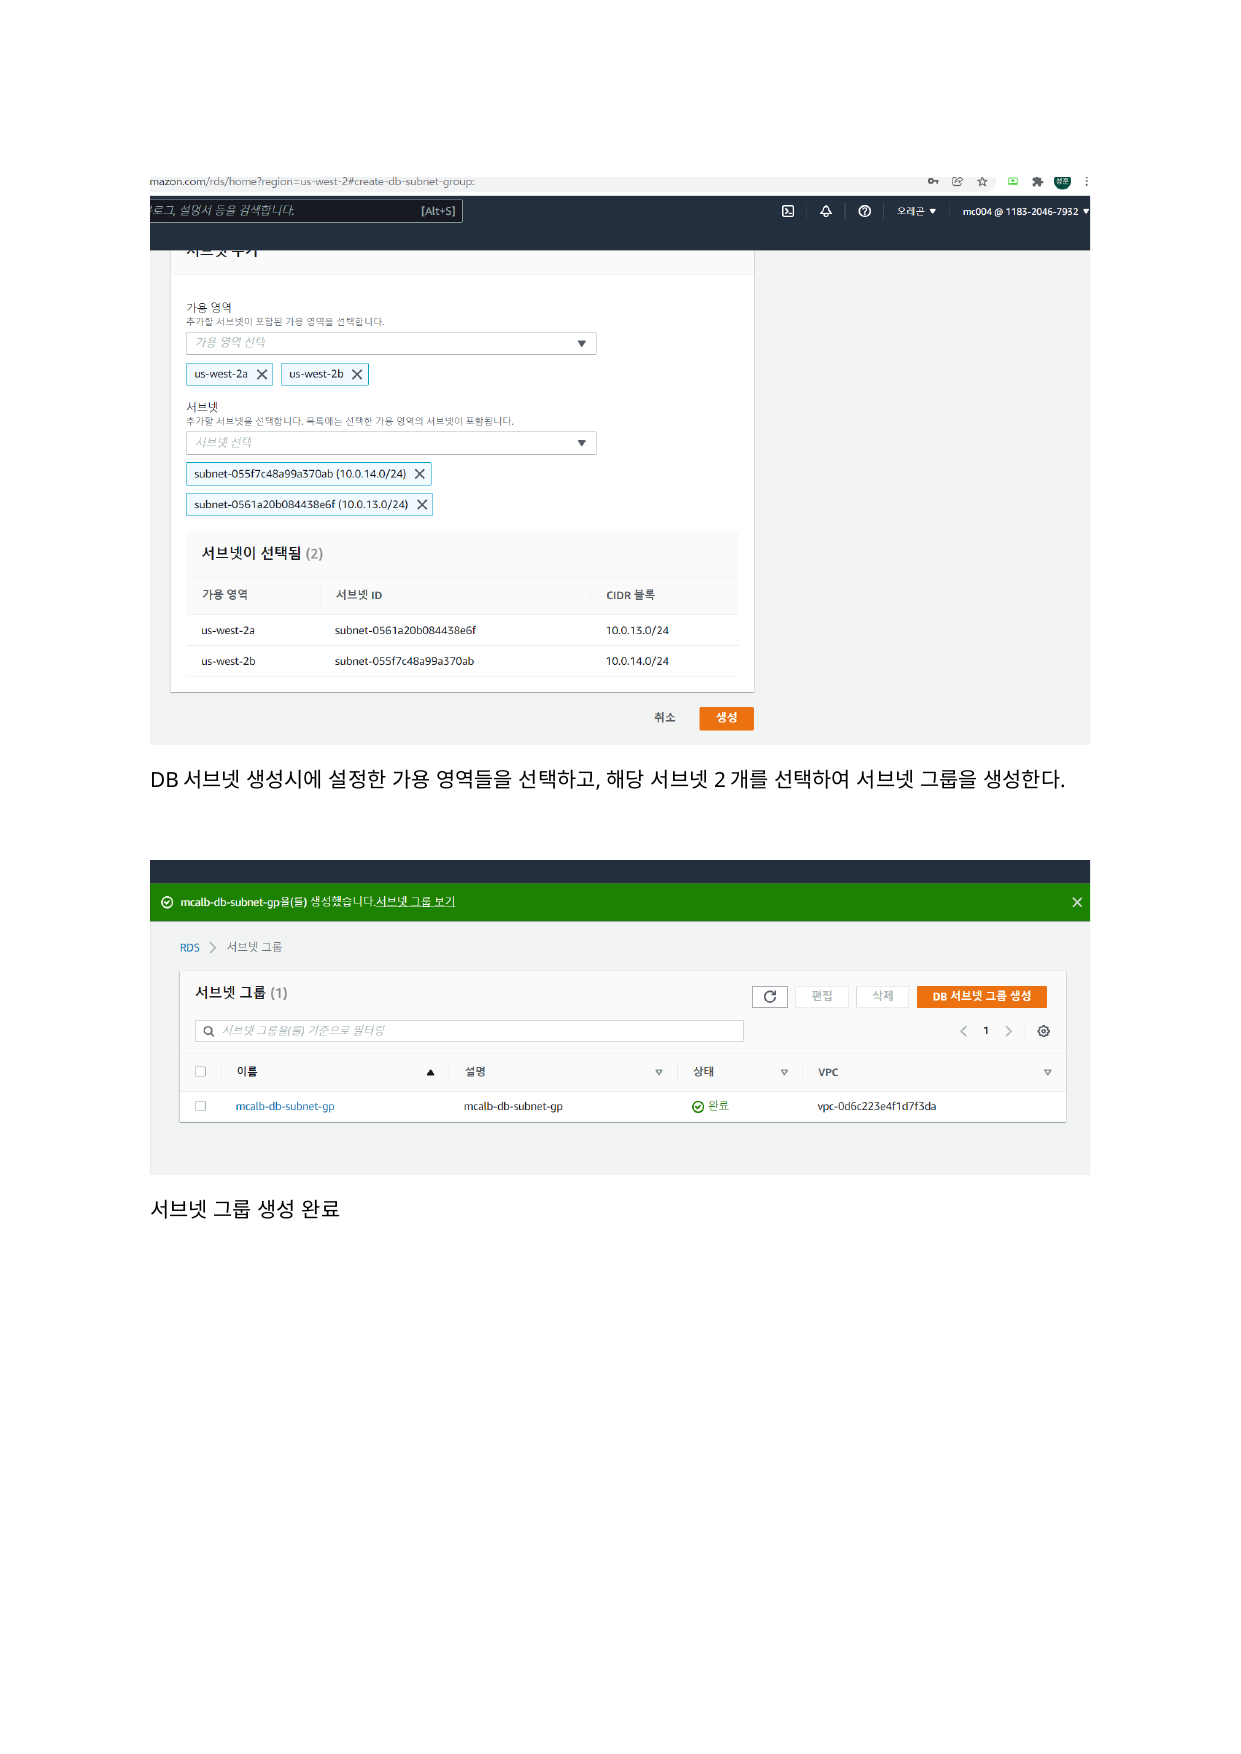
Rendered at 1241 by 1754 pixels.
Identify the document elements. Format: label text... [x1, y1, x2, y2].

text 서브넷 그룹 생성 완료 [150, 1193, 1090, 1223]
picture [150, 860, 1091, 1175]
text DB서브넷 생성시에 설정한 가용 영역들을 선택하고, 해당 서브넷 2개를 선택하여 서브넷 그룹을 생성한다. [150, 763, 1090, 794]
picture [150, 177, 1091, 745]
